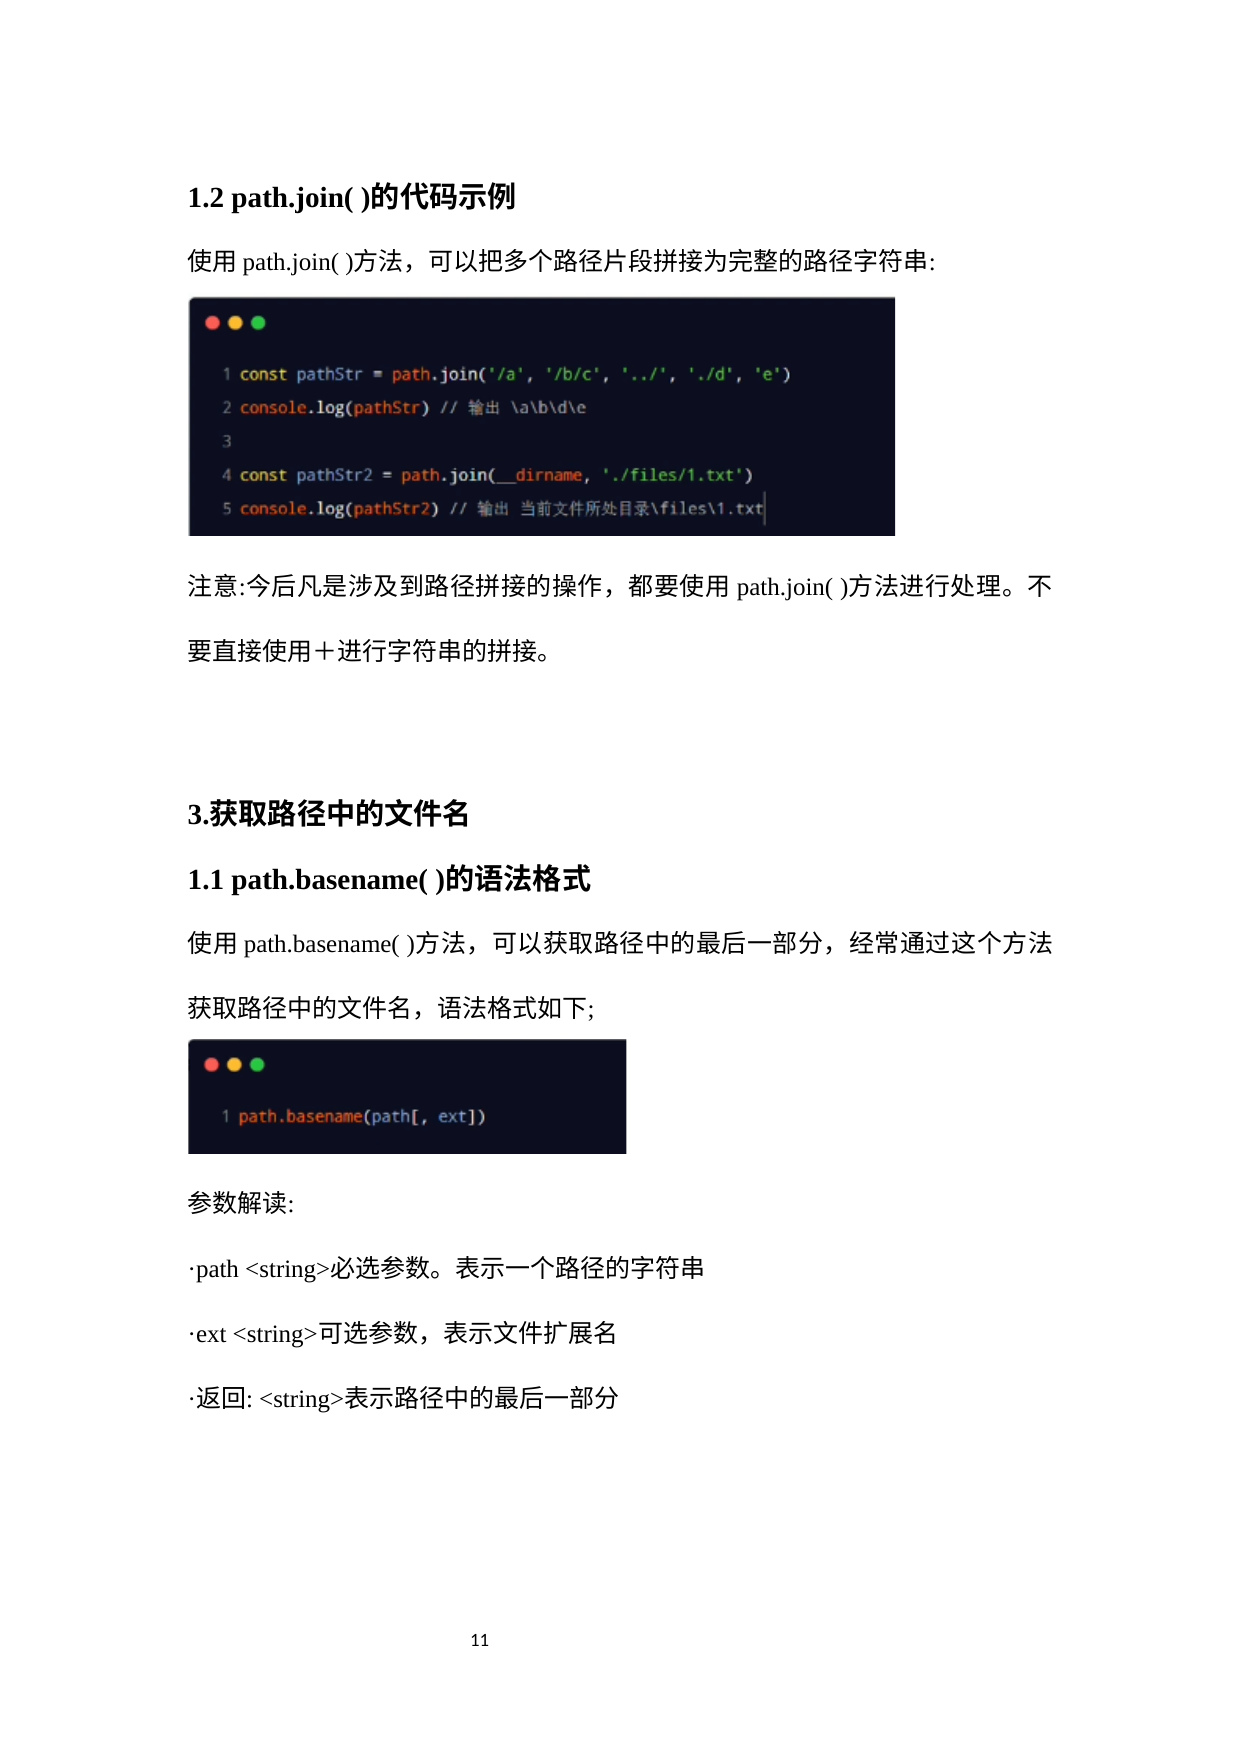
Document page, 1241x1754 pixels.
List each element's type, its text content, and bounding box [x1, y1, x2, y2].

text ·ext <string>可选参数，表示文件扩展名 [187, 1299, 1053, 1364]
text 1.1 path.basename( )的语法格式 [187, 844, 1053, 909]
text ·返回: <string>表示路径中的最后一部分 [187, 1364, 1053, 1429]
text 使用path.join( )方法，可以把多个路径片段拼接为完整的路径字符串: [187, 227, 1053, 292]
text ·path <string>必选参数。表示一个路径的字符串 [187, 1234, 1053, 1299]
text 参数解读: [187, 1169, 1053, 1234]
text 注意:今后凡是涉及到路径拼接的操作，都要使用path.join( )方法进行处理。不要直接使用＋进行字符串的拼接。 [187, 552, 1053, 682]
picture [187, 292, 896, 536]
picture [187, 1039, 627, 1154]
text 使用path.basename( )方法，可以获取路径中的最后一部分，经常通过这个方法获取路径中的文件名，语法格式如下; [187, 909, 1053, 1039]
text 1.2 path.join( )的代码示例 [187, 162, 1053, 227]
text 3.获取路径中的文件名 [187, 779, 1053, 844]
